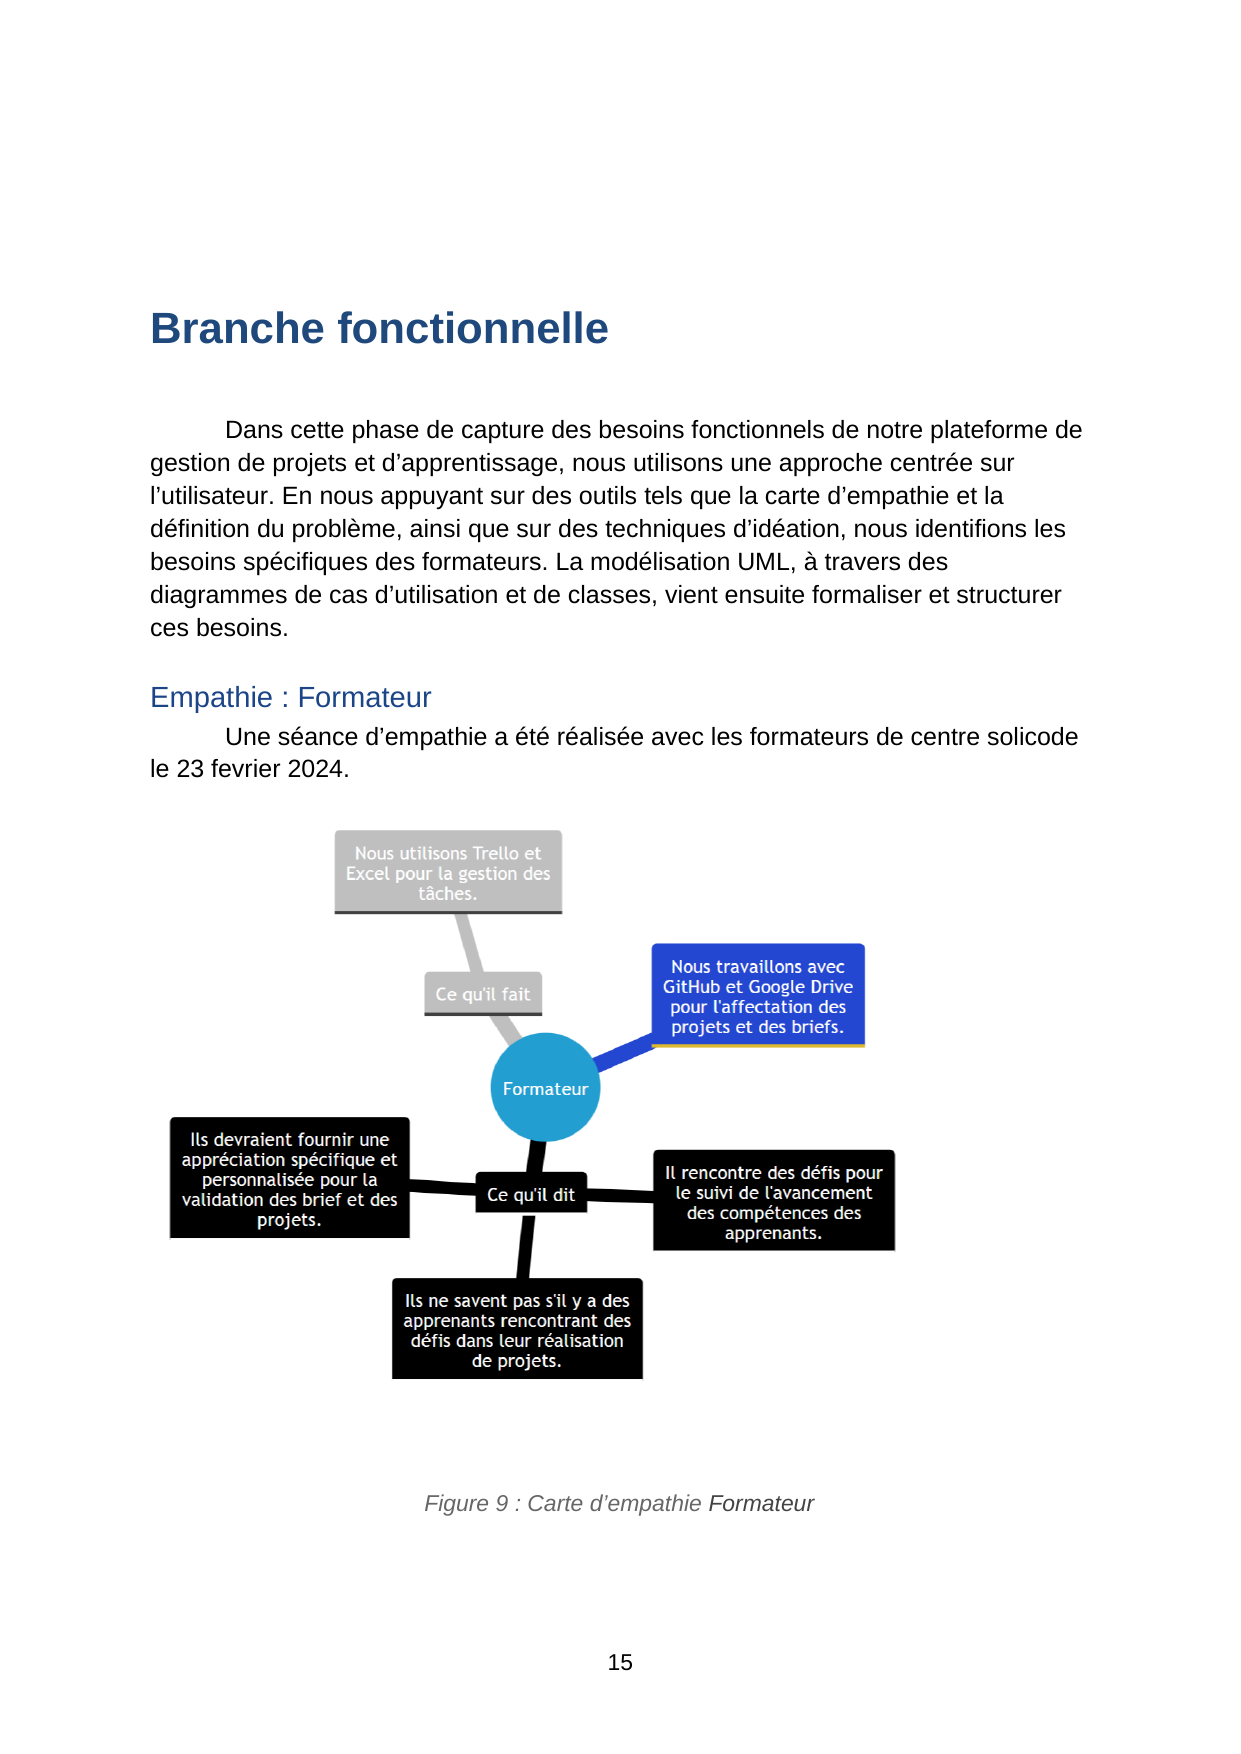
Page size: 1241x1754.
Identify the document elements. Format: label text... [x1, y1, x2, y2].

subtitle Figure 9 : Carte d’empathie Formateur [150, 1490, 1090, 1517]
subtitle Empathie : Formateur [150, 679, 1090, 713]
text Une séance d’empathie a été réalisée avec les formateurs de centre solicode le 23 fevrier 2024. [150, 721, 1090, 783]
subtitle Branche fonctionnelle [150, 302, 1090, 352]
picture [153, 823, 928, 1406]
text Dans cette phase de capture des besoins fonctionnels de notre plateforme de gestion de projets et d’apprentissage, nous utilisons une approche centrée sur l’utilisateur. En nous appuyant sur des outils tels que la carte d’empathie et la définition du problème, ainsi que sur des techniques d’idéation, nous identifions les besoins spécifiques des formateurs. La modélisation UML, à travers des diagrammes de cas d’utilisation et de classes, vient ensuite formaliser et structurer ces besoins. [150, 415, 1090, 642]
